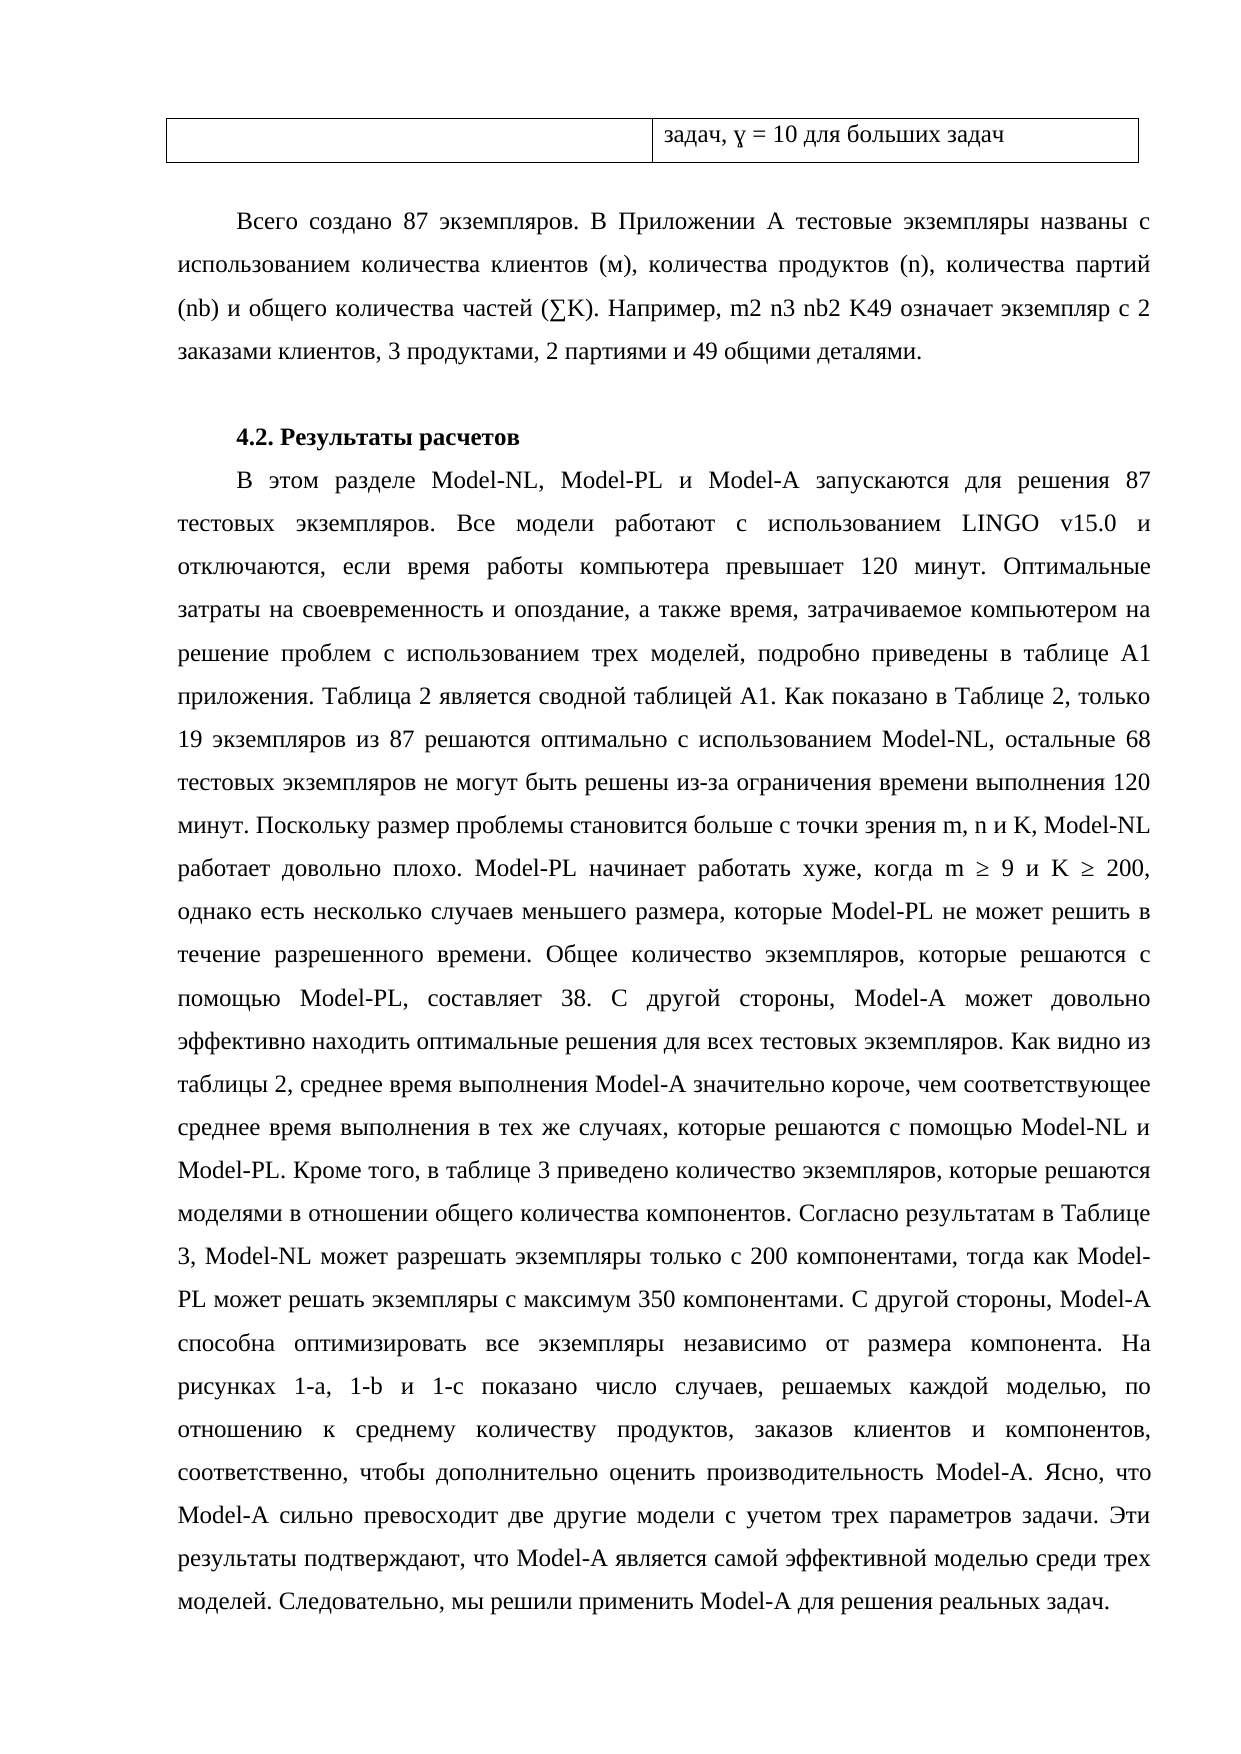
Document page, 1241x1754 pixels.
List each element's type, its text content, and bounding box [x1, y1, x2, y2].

list Результаты расчетов [236, 422, 1152, 451]
text В этом разделе Model-NL, Model-PL и Model-A запускаются для решения 87 тестовых экземпляров. Все модели работают с использованием LINGO v15.0 и отключаются, если время работы компьютера превышает 120 минут. Оптимальные затраты на своевременность и опоздание, а также время, затрачиваемое компьютером на решение проблем с использованием трех моделей, подробно приведены в таблице А1 приложения. Таблица 2 является сводной таблицей А1. Как показано в Таблице 2, только 19 экземпляров из 87 решаются оптимально с использованием Model-NL, остальные 68 тестовых экземпляров не могут быть решены из-за ограничения времени выполнения 120 минут. Поскольку размер проблемы становится больше с точки зрения m, n и K, Model-NL работает довольно плохо. Model-PL начинает работать хуже, когда m ≥ 9 и K ≥ 200, однако есть несколько случаев меньшего размера, которые Model-PL не может решить в течение разрешенного времени. Общее количество экземпляров, которые решаются с помощью Model-PL, составляет 38. С другой стороны, Model-A может довольно эффективно находить оптимальные решения для всех тестовых экземпляров. Как видно из таблицы 2, среднее время выполнения Model-A значительно короче, чем соответствующее среднее время выполнения в тех же случаях, которые решаются с помощью Model-NL и Model-PL. Кроме того, в таблице 3 приведено количество экземпляров, которые решаются моделями в отношении общего количества компонентов. Согласно результатам в Таблице 3, Model-NL может разрешать экземпляры только с 200 компонентами, тогда как Model-PL может решать экземпляры с максимум 350 компонентами. С другой стороны, Model-A способна оптимизировать все экземпляры независимо от размера компонента. На рисунках 1-a, 1-b и 1-c показано число случаев, решаемых каждой моделью, по отношению к среднему количеству продуктов, заказов клиентов и компонентов, соответственно, чтобы дополнительно оценить производительность Model-A. Ясно, что Model-А сильно превосходит две другие модели с учетом трех параметров задачи. Эти результаты подтверждают, что Model-А является самой эффективной моделью среди трех моделей. Следовательно, мы решили применить Model-A для решения реальных задач. [177, 465, 1152, 1615]
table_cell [653, 119, 1138, 162]
text Всего создано 87 экземпляров. В Приложении A тестовые экземпляры названы с использованием количества клиентов (м), количества продуктов (n), количества партий (nb) и общего количества частей (∑K). Например, m2 n3 nb2 K49 означает экземпляр с 2 заказами клиентов, 3 продуктами, 2 партиями и 49 общими деталями. [177, 206, 1152, 364]
table_cell [167, 119, 652, 162]
